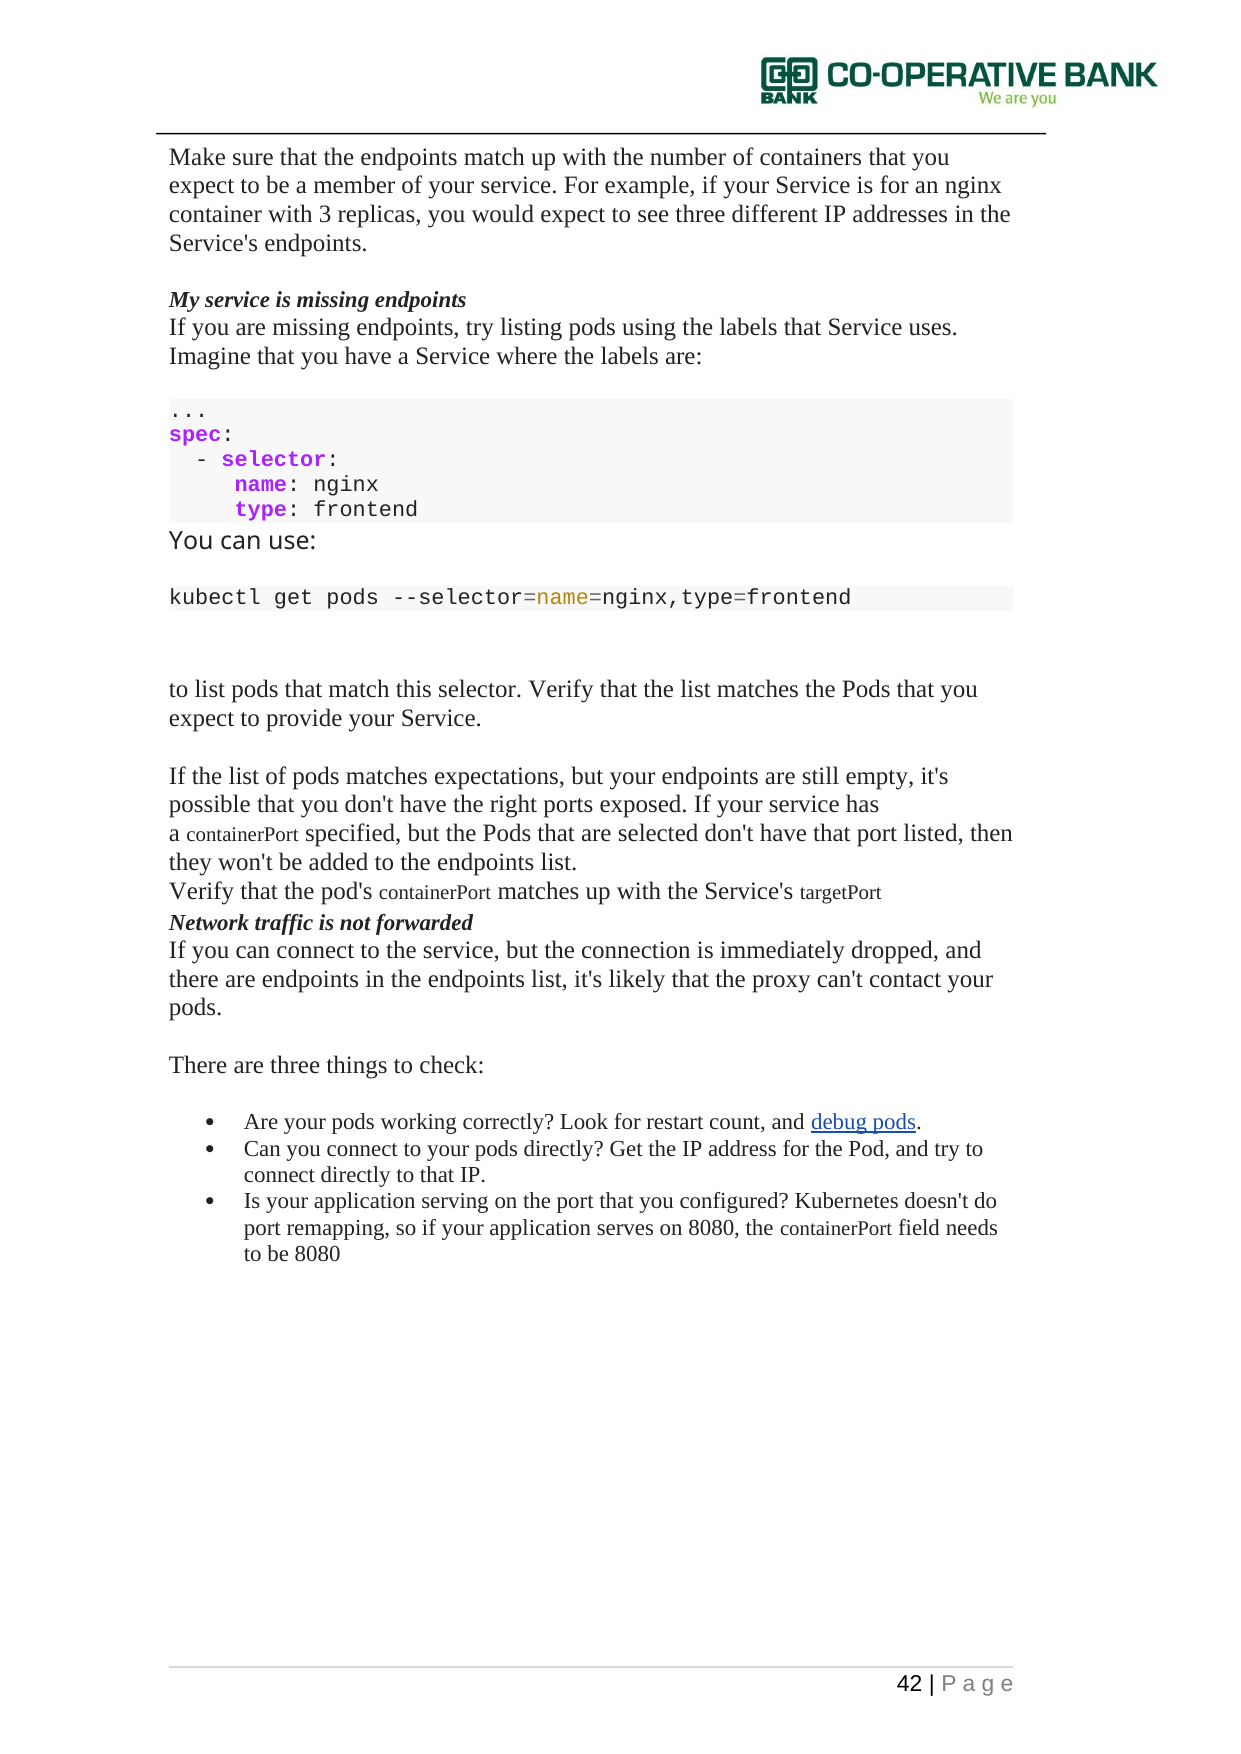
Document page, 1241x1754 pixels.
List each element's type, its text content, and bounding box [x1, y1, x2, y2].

text Verify that the pod's containerPort matches up with the Service's targetPort [169, 876, 1013, 904]
text If the list of pods matches expectations, but your endpoints are still empty, it's possible that you don't have the right ports exposed. If your service has a containerPort specified, but the Pods that are selected don't have that port listed, then they won't be added to the endpoints list. [169, 761, 1013, 876]
text type: frontend [169, 498, 1013, 523]
picture [758, 55, 1163, 109]
text If you can connect to the service, but the connection is immediately dropped, and there are endpoints in the endpoints list, it's likely that the proxy can't contact your pods. [169, 935, 1013, 1021]
list Are your pods working correctly? Look for restart count, and debug pods. [206, 1108, 1013, 1135]
list Can you connect to your pods directly? Get the IP address for the Pod, and try to connect directly to that IP. [206, 1135, 1013, 1187]
text There are three things to check: [169, 1050, 1013, 1079]
list Is your application serving on the port that you configured? Kubernetes doesn't do port remapping, so if your application serves on 8080, the containerPort field needs to be 8080 [206, 1187, 1013, 1266]
text to list pods that match this selector. Verify that the list matches the Pods that you expect to provide your Service. [169, 674, 1013, 732]
subtitle My service is missing endpoints [169, 286, 1013, 312]
text spec: [169, 424, 1013, 448]
text - selector: [169, 448, 1013, 473]
text If you are missing endpoints, try listing pods using the labels that Service uses. Imagine that you have a Service where the labels are: [169, 312, 1013, 370]
text name: nginx [169, 473, 1013, 498]
subtitle Network traffic is not forwarded [169, 909, 1013, 935]
text ... [169, 399, 1013, 424]
text Make sure that the endpoints match up with the number of containers that you expect to be a member of your service. For example, if your Service is for an nginx container with 3 replicas, you would expect to see three different IP addresses in the Service's endpoints. [169, 142, 1013, 257]
text kubectl get pods --selector=name=nginx,type=frontend [169, 586, 1013, 611]
text You can use: [169, 523, 1013, 557]
